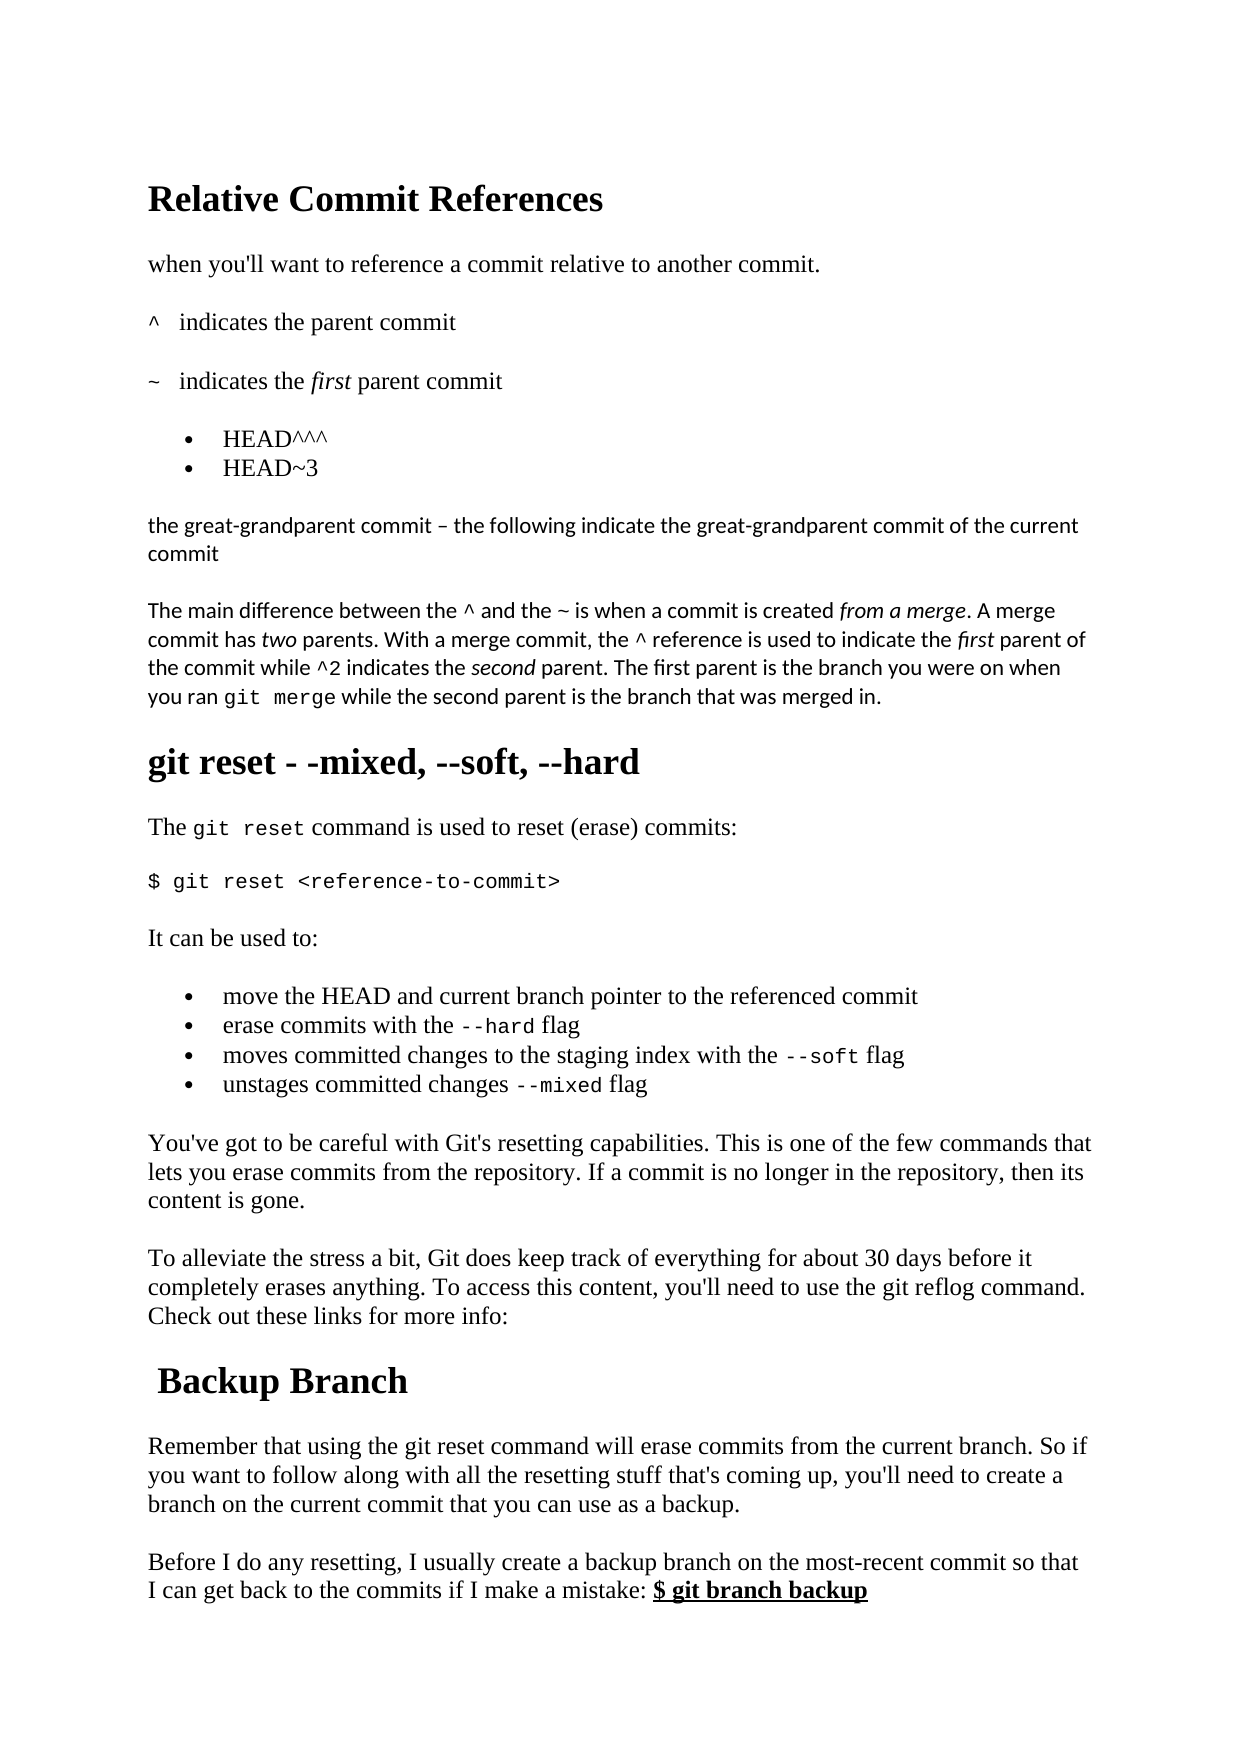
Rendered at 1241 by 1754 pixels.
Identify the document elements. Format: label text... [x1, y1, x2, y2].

text To alleviate the stress a bit, Git does keep track of everything for about 30 days before it completely erases anything. To access this content, you'll need to use the git reflog command. Check out these links for more info: [148, 1243, 1093, 1330]
text Remember that using the git reset command will erase commits from the current branch. So if you want to follow along with all the resetting stuff that's coming up, you'll need to create a branch on the current commit that you can use as a backup. [148, 1431, 1093, 1517]
text $ git reset <reference-to-commit> [148, 871, 1093, 894]
text Relative Commit References [148, 177, 1093, 220]
list unstages committed changes --mixed flag [185, 1069, 1093, 1099]
text Backup Branch [148, 1359, 1093, 1402]
text ^ indicates the parent commit [148, 307, 1093, 337]
text It can be used to: [148, 923, 1093, 952]
text Before I do any resetting, I usually create a backup branch on the most-recent commit so that I can get back to the commits if I make a mistake: $ git branch backup [148, 1547, 1093, 1604]
text You've got to be careful with Git's resetting capabilities. This is one of the few commands that lets you erase commits from the repository. If a commit is no longer in the repository, then its content is gone. [148, 1128, 1093, 1214]
text the great-grandparent commit – the following indicate the great-grandparent commit of the current commit [148, 511, 1093, 567]
list moves committed changes to the staging index with the --soft flag [185, 1040, 1093, 1069]
text The main difference between the ^ and the ~ is when a commit is created from a merge. A merge commit has two parents. With a merge commit, the ^ reference is used to indicate the first parent of the commit while ^2 indicates the second parent. The first parent is the branch you were on when you ran git merge while the second parent is the branch that was merged in. [148, 596, 1093, 711]
text git reset - -mixed, --soft, --hard [148, 740, 1093, 783]
list erase commits with the --hard flag [185, 1010, 1093, 1040]
text ~ indicates the first parent commit [148, 366, 1093, 395]
text when you'll want to reference a commit relative to another commit. [148, 249, 1093, 278]
list move the HEAD and current branch pointer to the referenced commit [185, 981, 1093, 1010]
list HEAD^^^ [185, 424, 1093, 453]
text The git reset command is used to reset (erase) commits: [148, 812, 1093, 842]
list HEAD~3 [185, 453, 1093, 482]
